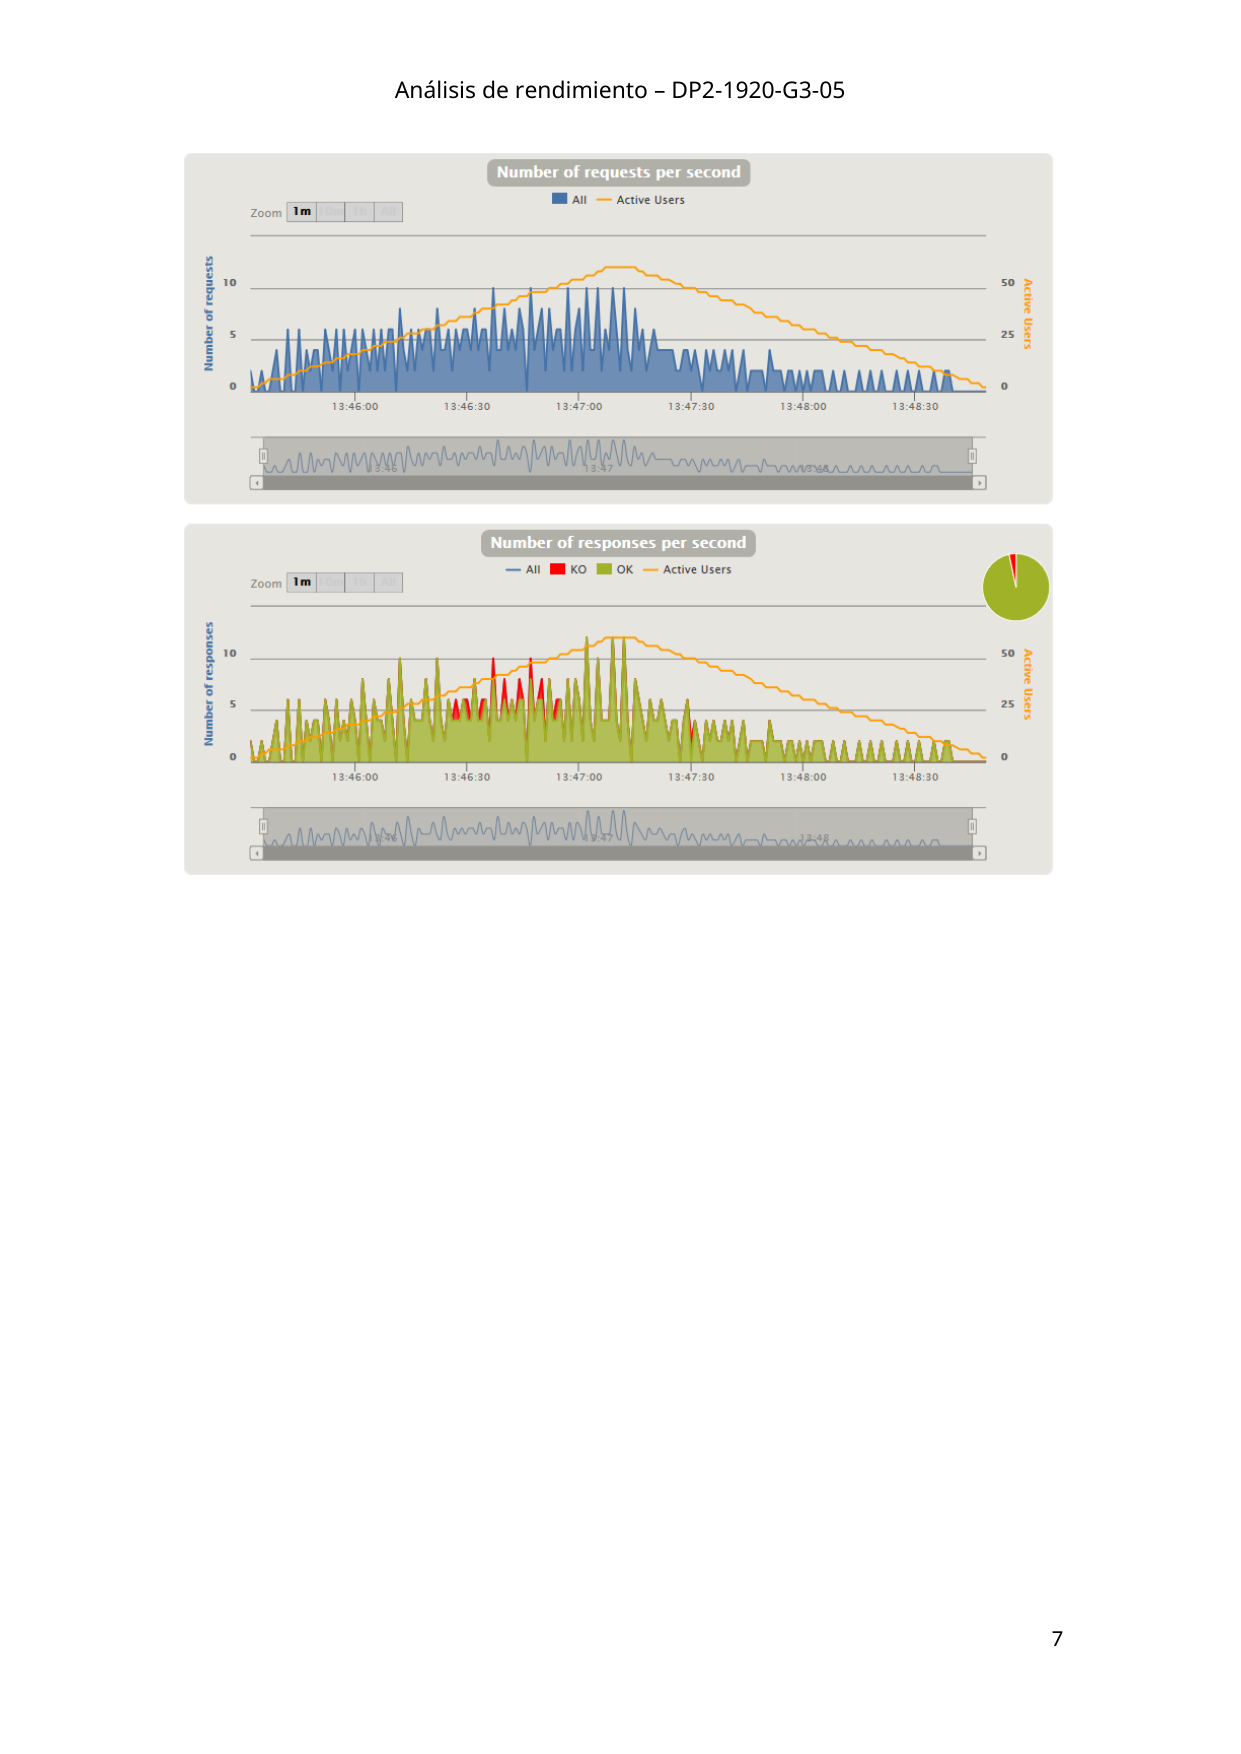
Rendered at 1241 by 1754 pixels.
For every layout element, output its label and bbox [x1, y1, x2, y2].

picture [177, 147, 1062, 875]
